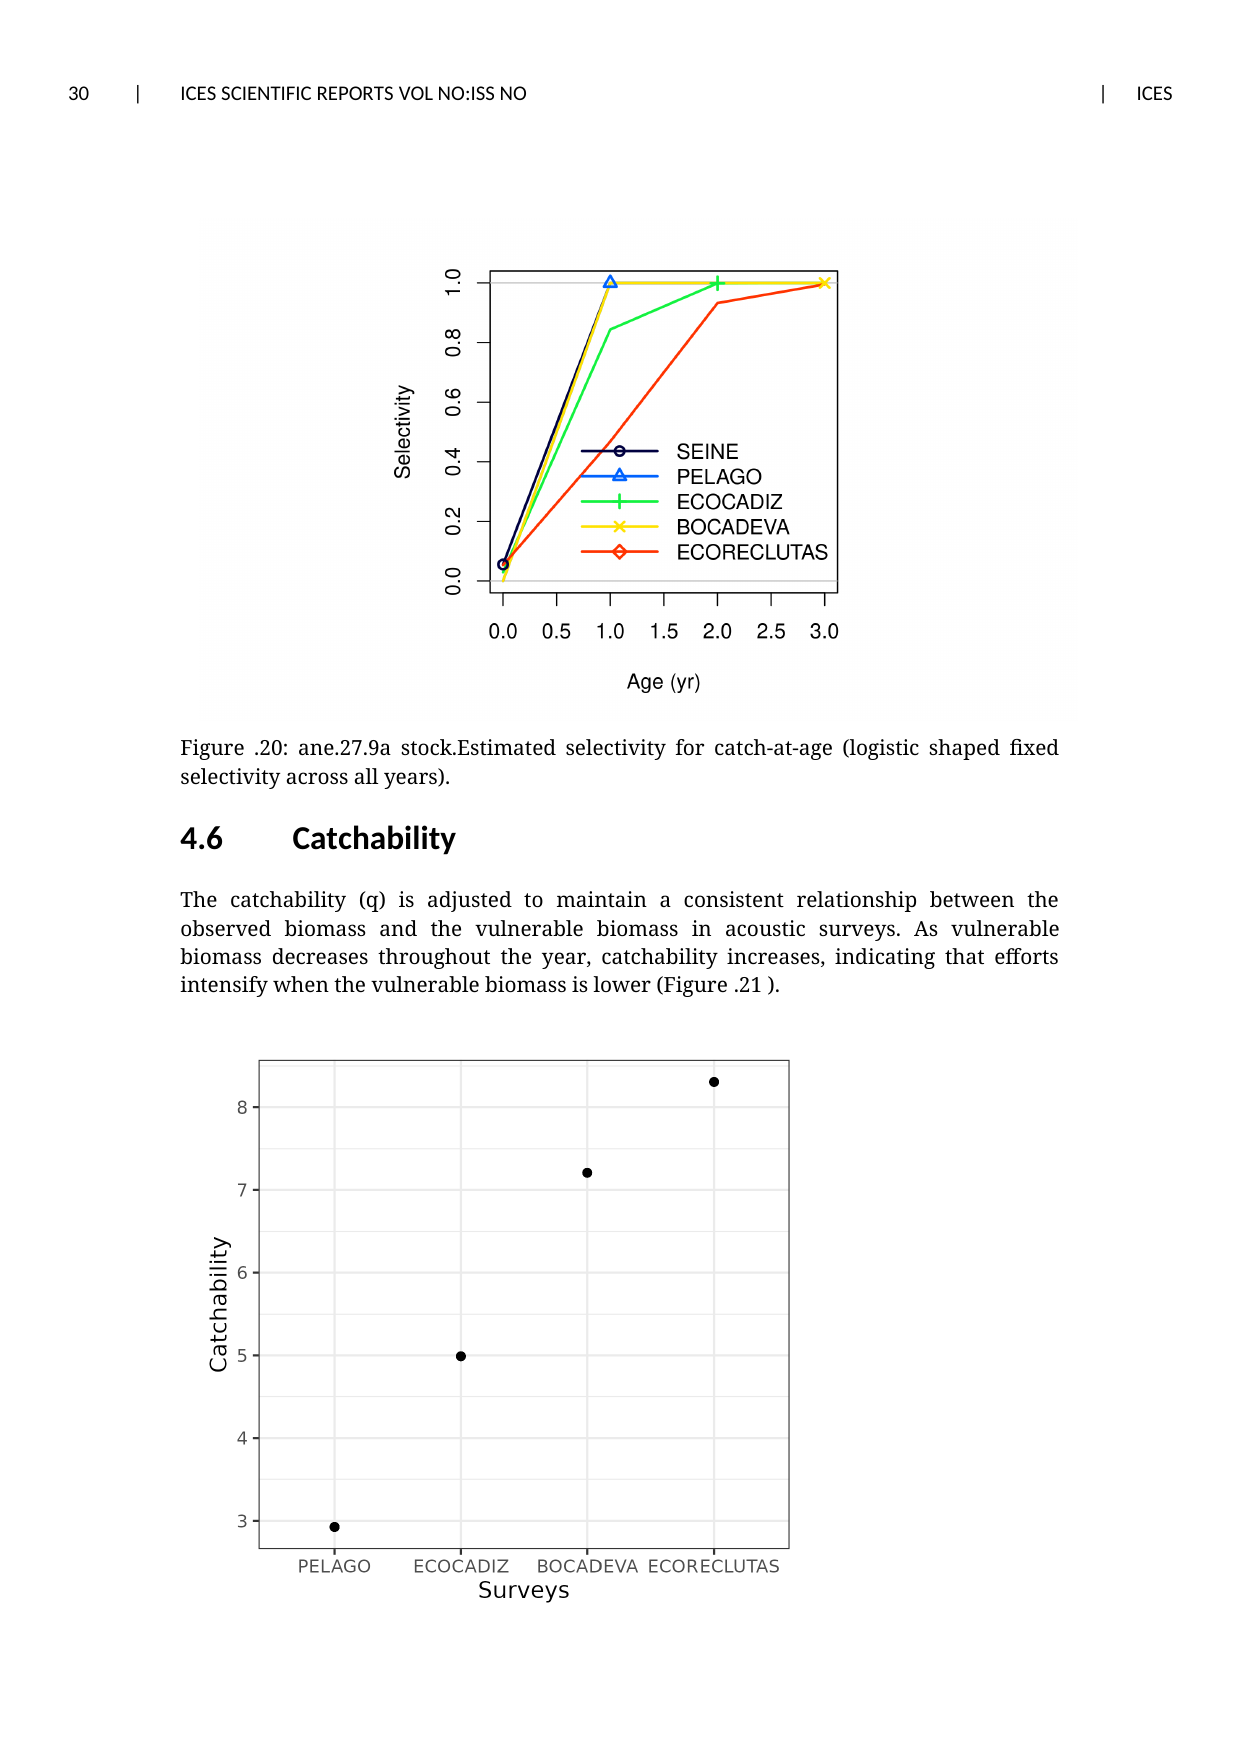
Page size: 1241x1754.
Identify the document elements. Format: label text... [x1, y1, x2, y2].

subtitle Catchability [180, 817, 1060, 858]
text Figure .: ane.27.9a stock.Estimated selectivity for catch-at-age (logistic shaped fixed selectivity across all years). [180, 733, 1060, 790]
picture [198, 1011, 801, 1614]
picture [198, 218, 1079, 721]
